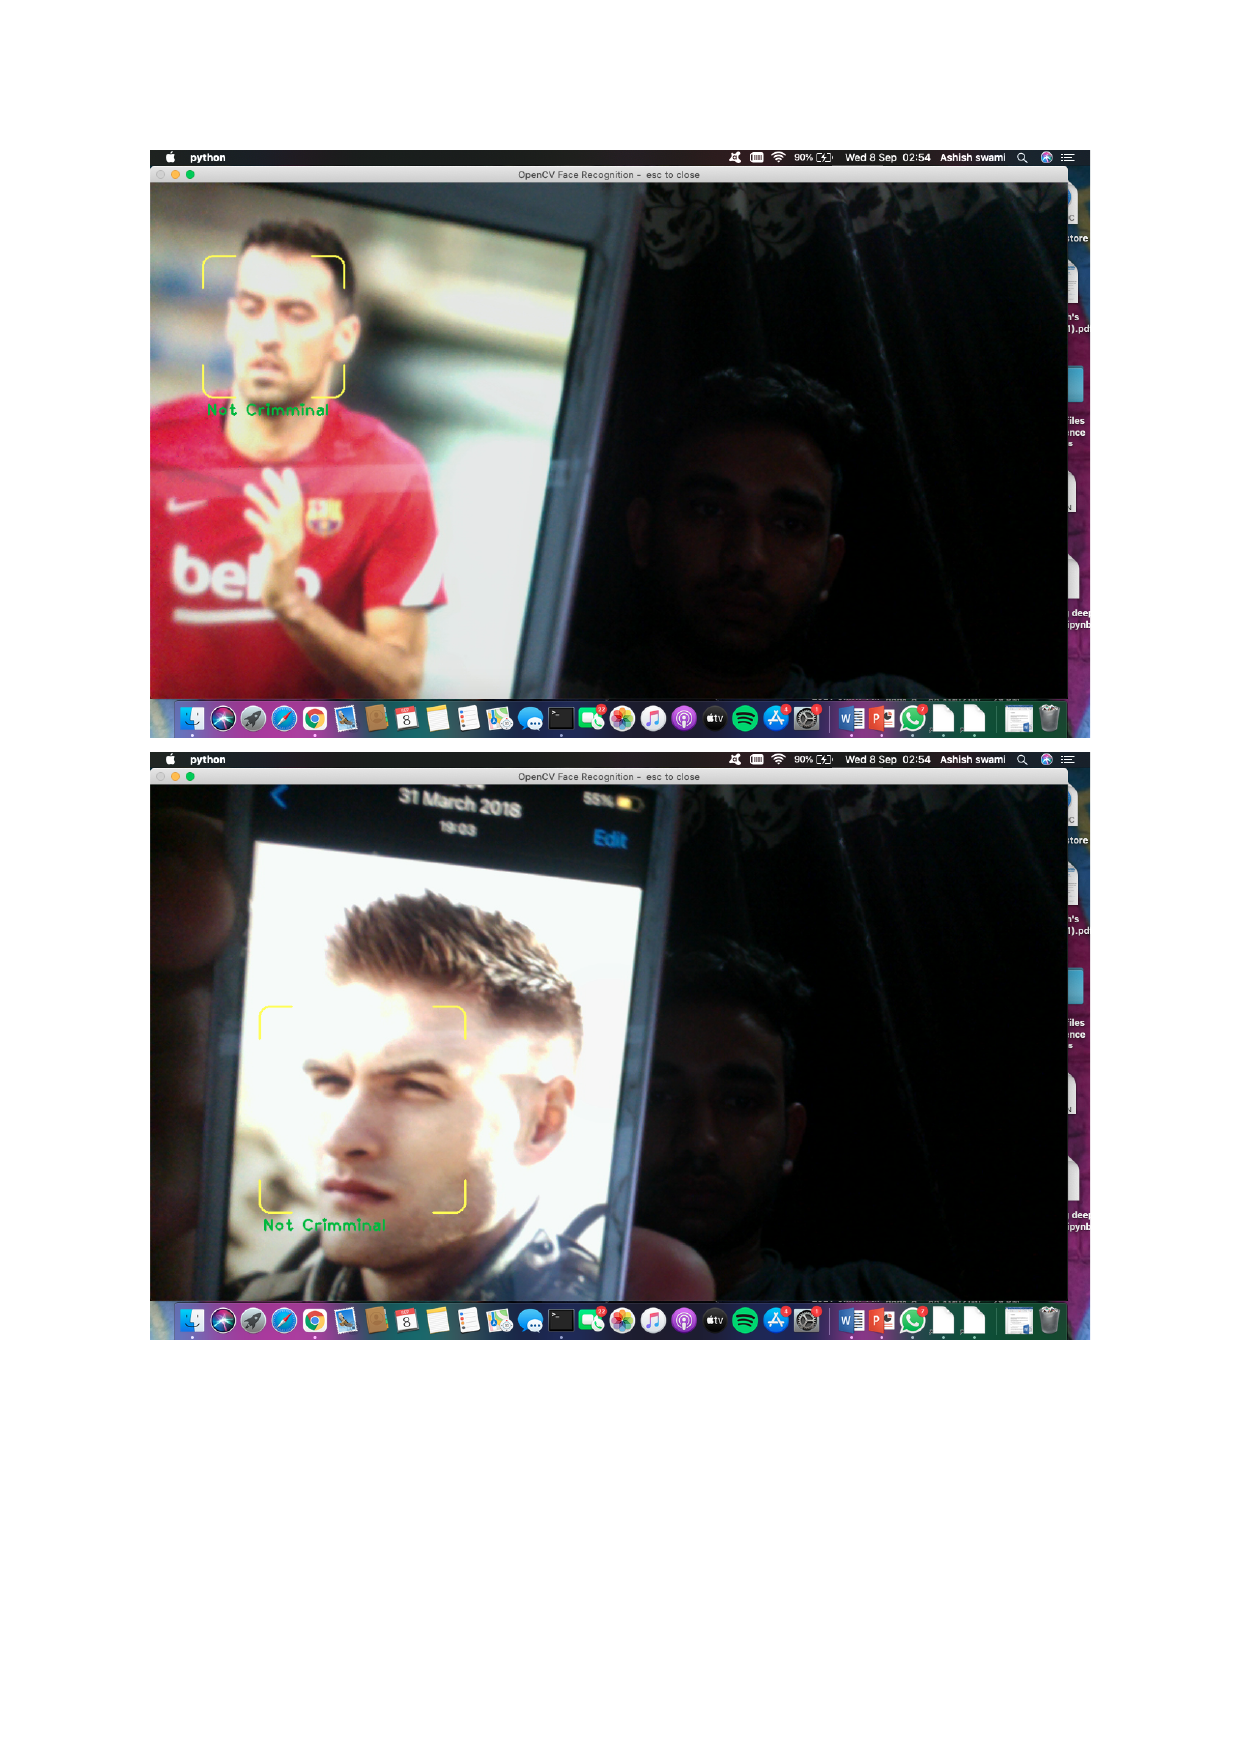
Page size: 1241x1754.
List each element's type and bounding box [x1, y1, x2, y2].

picture [150, 752, 1091, 1340]
picture [150, 150, 1091, 738]
